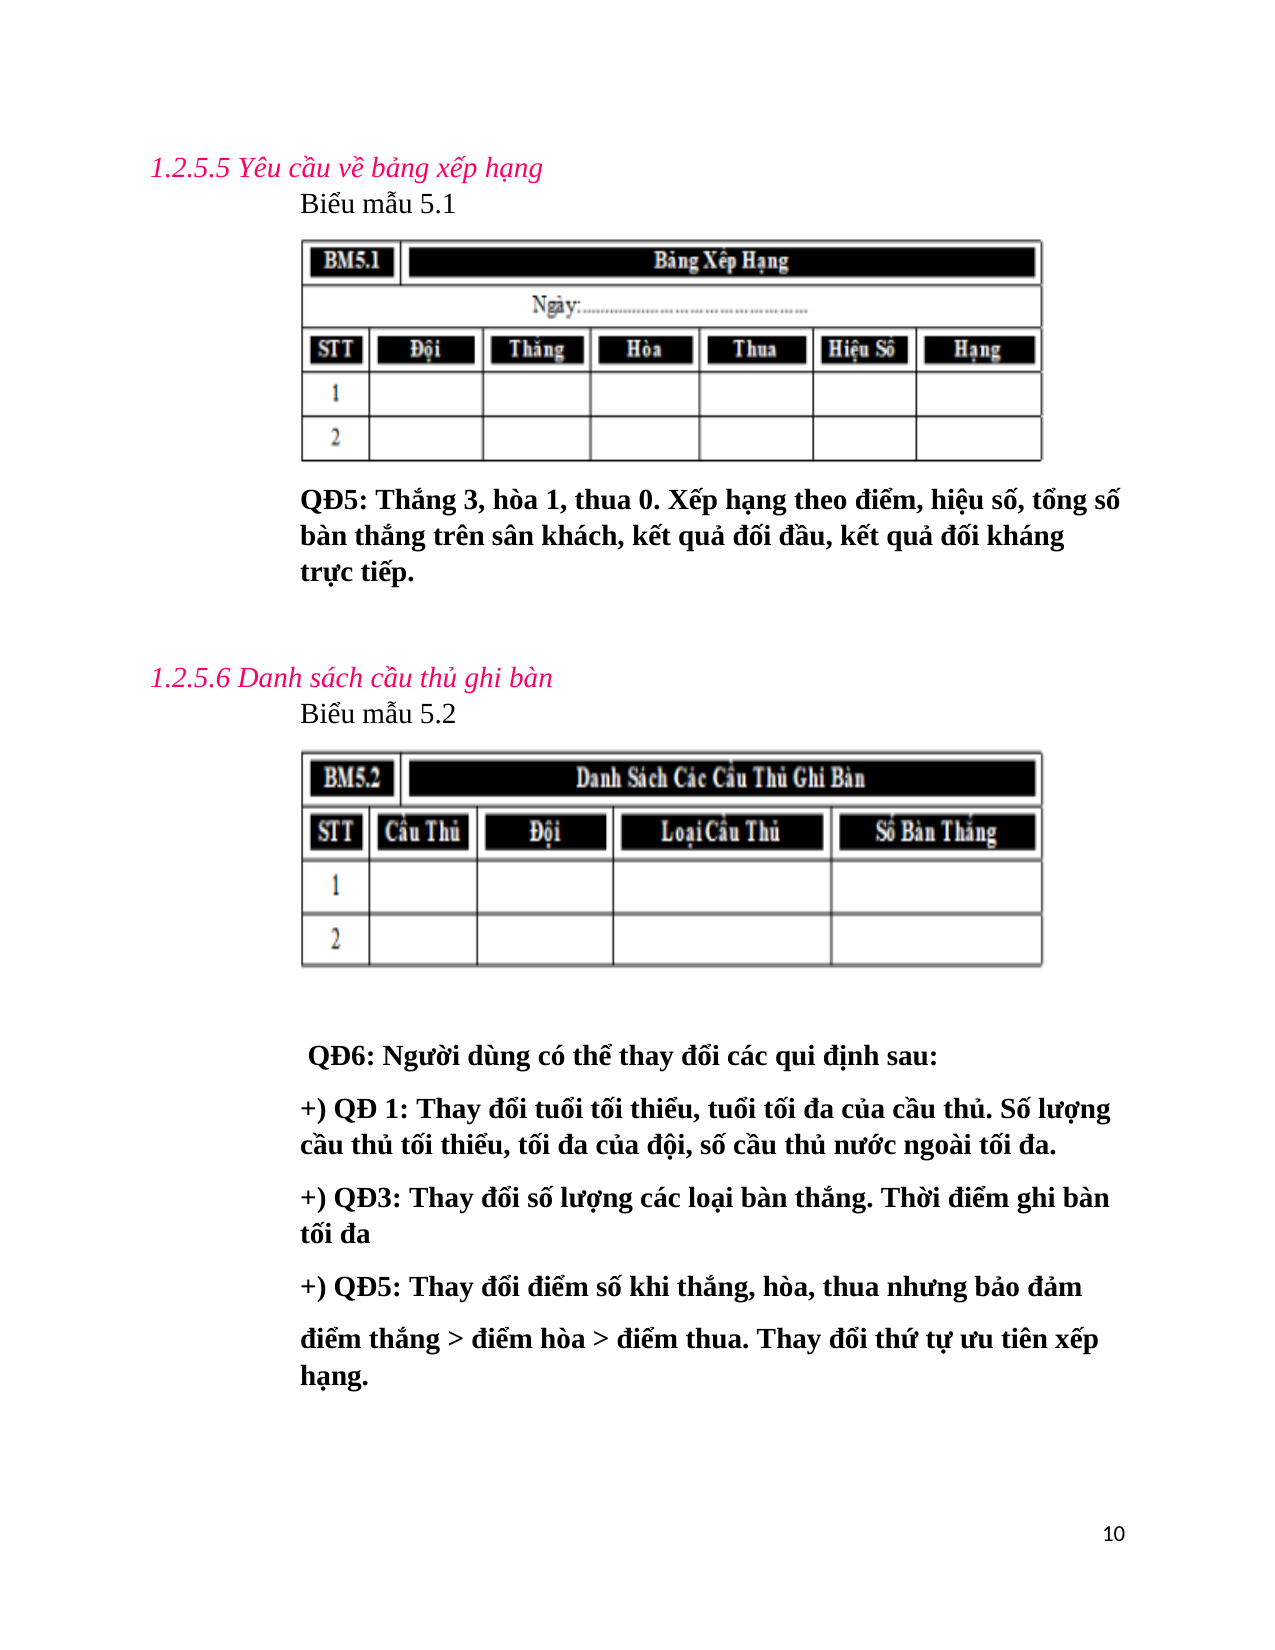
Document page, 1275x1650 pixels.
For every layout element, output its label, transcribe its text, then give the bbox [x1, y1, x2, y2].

subtitle 1.2.5.6 Danh sách cầu thủ ghi bàn [150, 660, 1125, 694]
text +) QĐ 1: Thay đổi tuổi tối thiểu, tuổi tối đa của cầu thủ. Số lượng cầu thủ tối thiểu, tối đa của đội, số cầu thủ nước ngoài tối đa. [300, 1091, 1125, 1161]
text Biểu mẫu 5.2 [300, 696, 1125, 730]
text QĐ6: Người dùng có thể thay đổi các qui định sau: [225, 1038, 1125, 1072]
picture [300, 749, 1046, 973]
text QĐ5: Thắng 3, hòa 1, thua 0. Xếp hạng theo điểm, hiệu số, tổng số bàn thắng trên sân khách, kết quả đối đầu, kết quả đối kháng trực tiếp. [300, 482, 1125, 588]
subtitle 1.2.5.5 Yêu cầu về bảng xếp hạng [150, 150, 1125, 183]
picture [300, 238, 1044, 464]
text +) QĐ5: Thay đổi điểm số khi thắng, hòa, thua nhưng bảo đảm [225, 1269, 1125, 1302]
text Biểu mẫu 5.1 [300, 186, 1125, 220]
text +) QĐ3: Thay đổi số lượng các loại bàn thắng. Thời điểm ghi bàn tối đa [300, 1180, 1125, 1249]
text điểm thắng > điểm hòa > điểm thua. Thay đổi thứ tự ưu tiên xếp hạng. [300, 1322, 1125, 1391]
